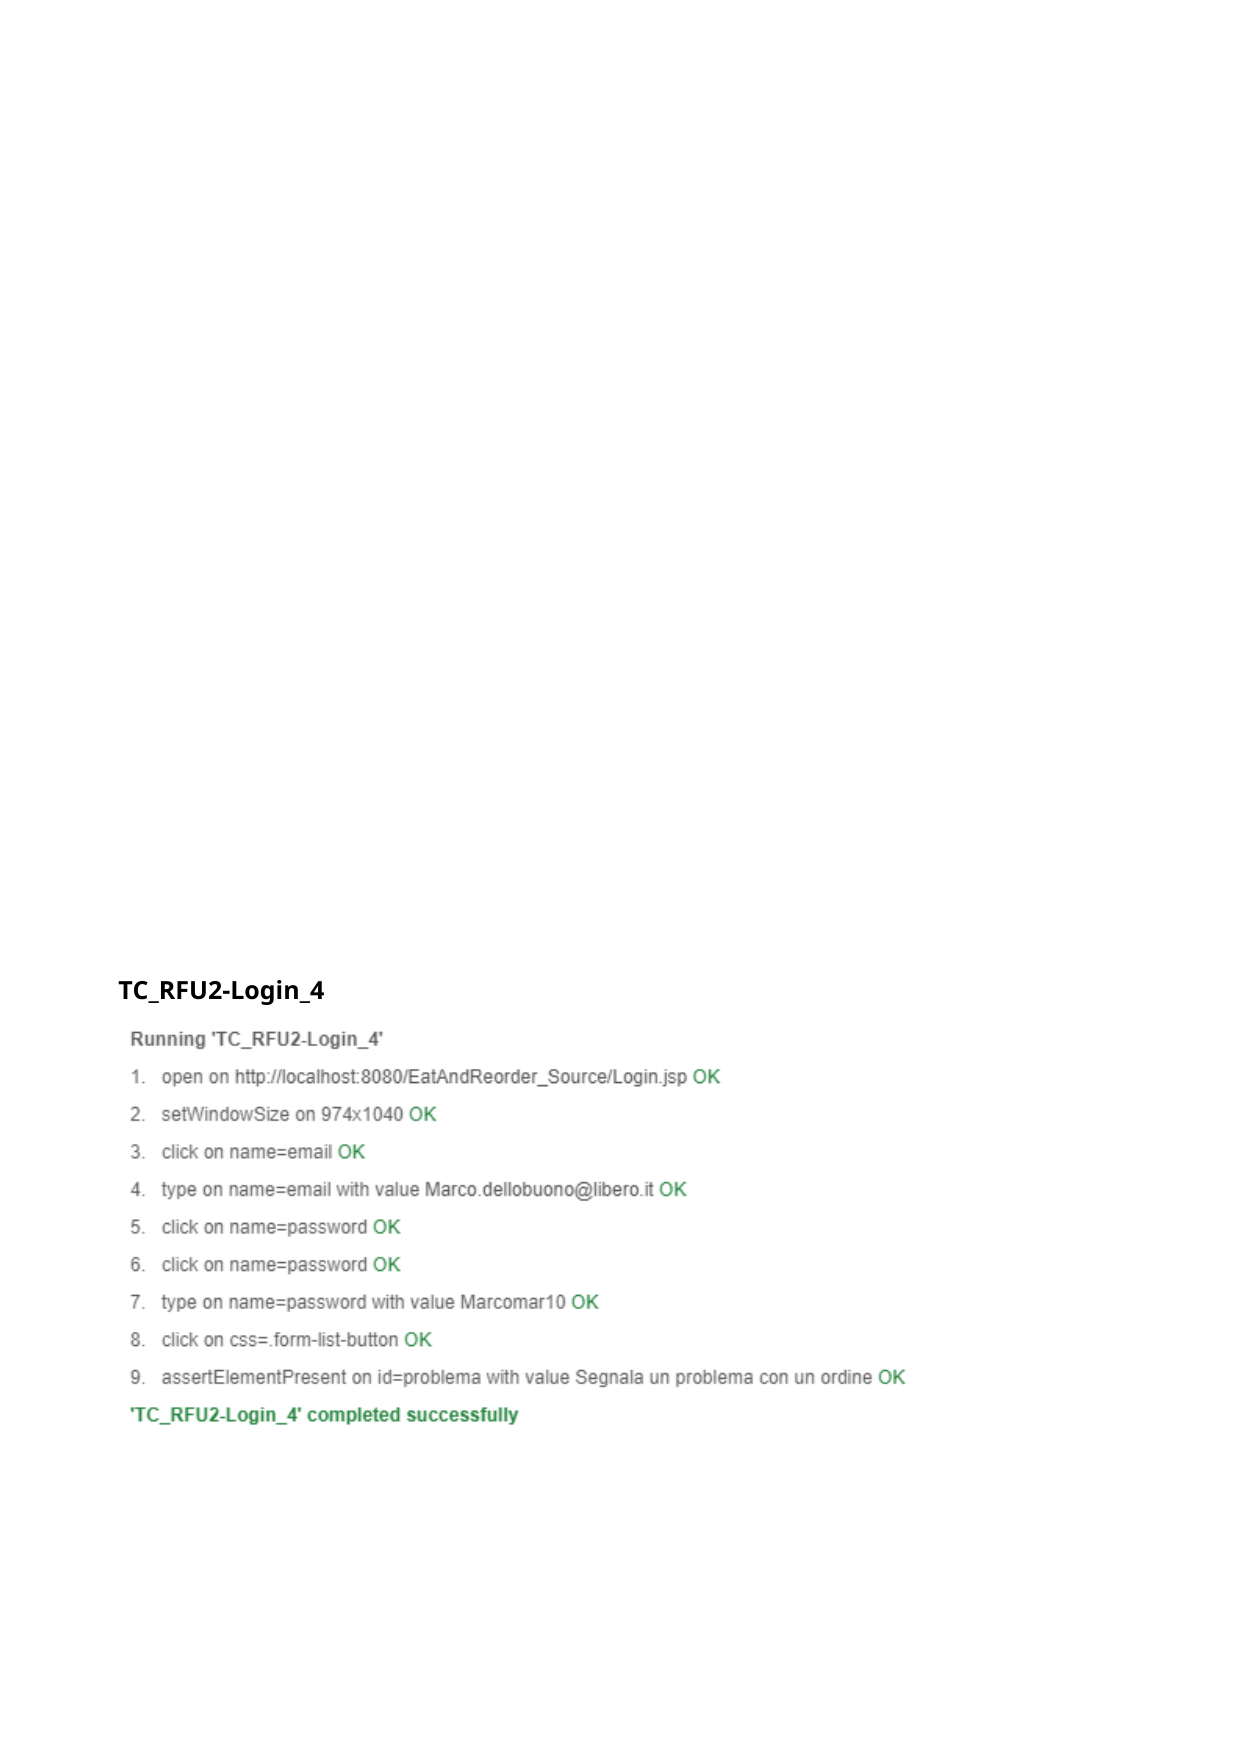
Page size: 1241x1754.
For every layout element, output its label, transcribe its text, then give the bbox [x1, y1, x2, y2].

text TC_RFU2-Login_4 [118, 973, 1122, 1007]
picture [118, 1021, 914, 1428]
